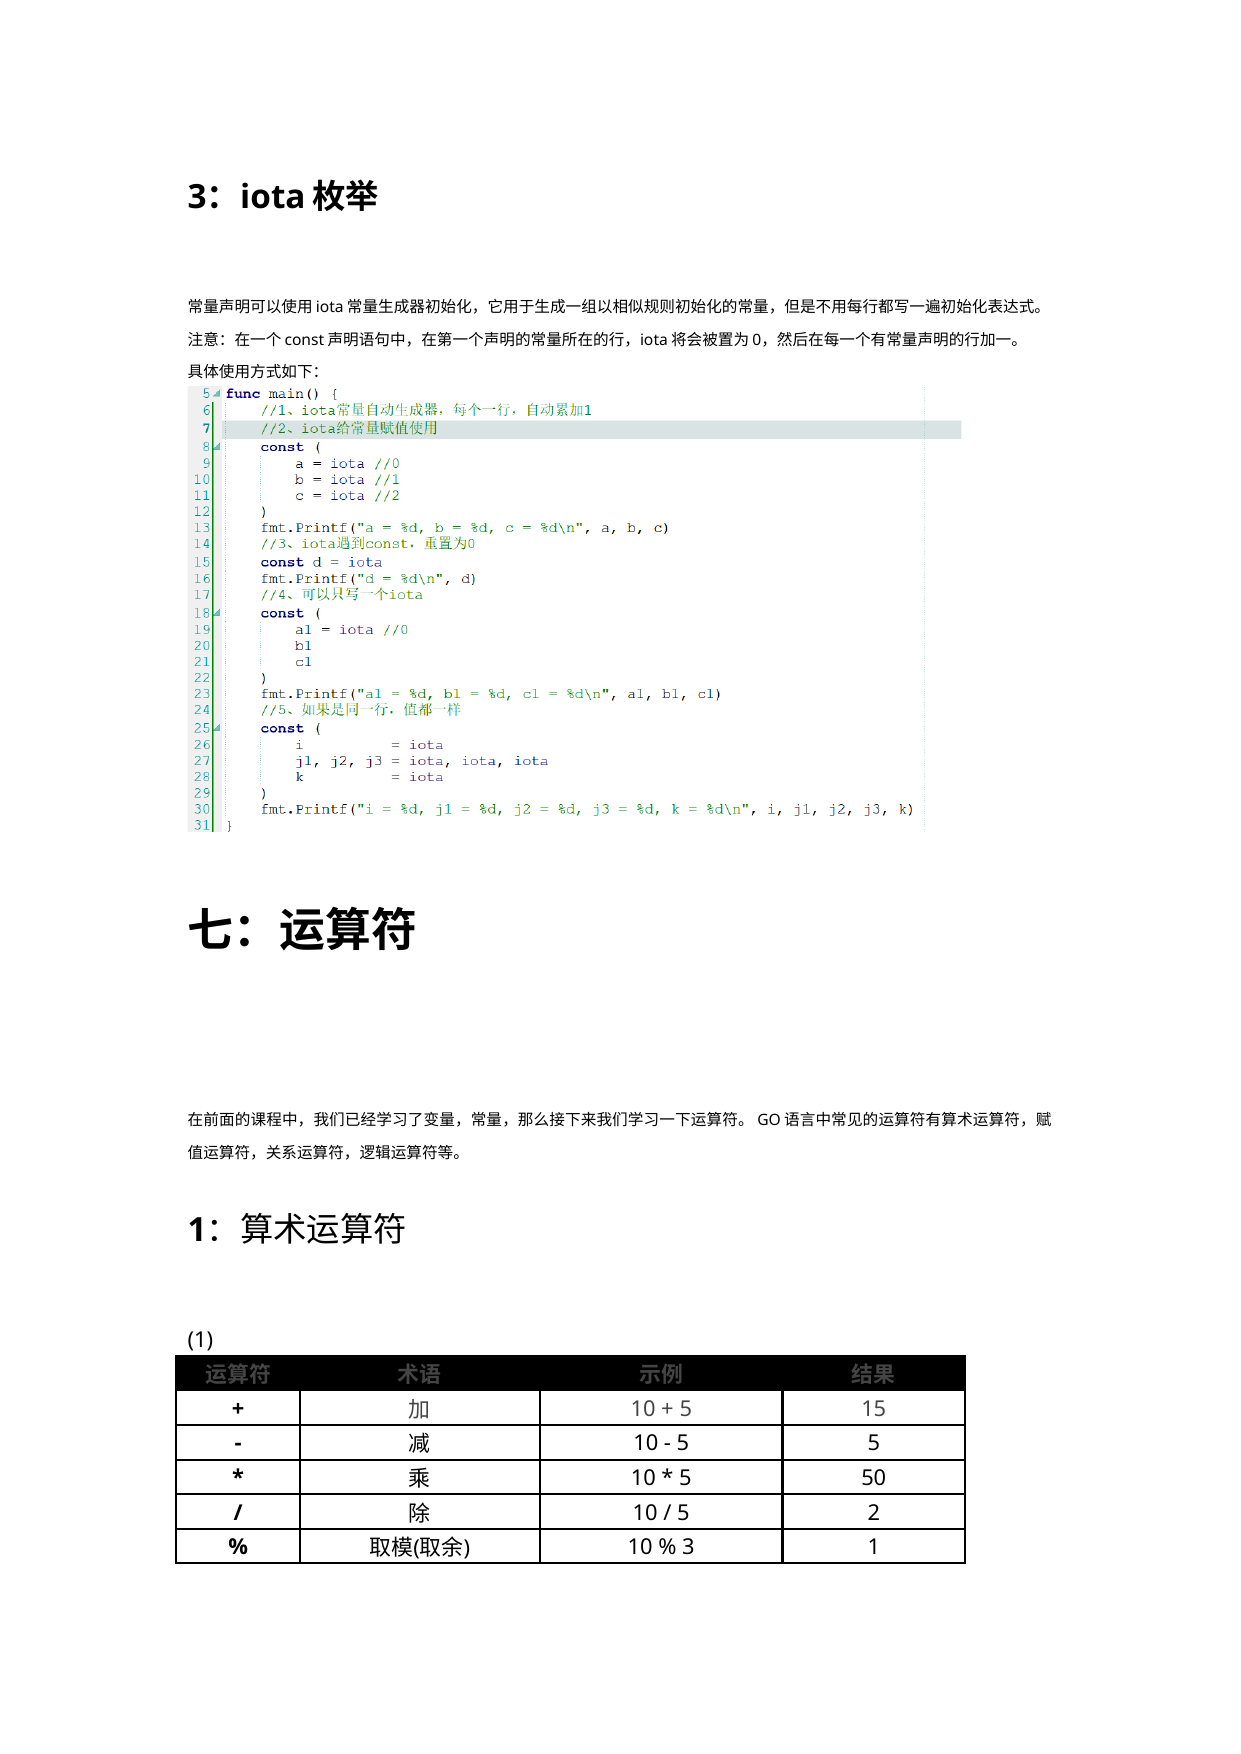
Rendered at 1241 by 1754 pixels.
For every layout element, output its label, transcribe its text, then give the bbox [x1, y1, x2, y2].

text 注意：在一个const声明语句中，在第一个声明的常量所在的行，iota将会被置为0，然后在每一个有常量声明的行加一。 [187, 322, 1053, 354]
table_cell + [177, 1391, 299, 1424]
subtitle 七：运算符 [187, 877, 1053, 975]
table_header 示例 [541, 1357, 781, 1389]
table_cell 2 [784, 1495, 964, 1528]
table_cell % [177, 1530, 299, 1562]
table_cell - [177, 1426, 299, 1458]
table_cell 乘 [301, 1461, 539, 1493]
table_cell 加 [301, 1391, 539, 1424]
table_cell * [177, 1461, 299, 1493]
table_cell / [177, 1495, 299, 1528]
text (1) [187, 1322, 1053, 1355]
table_cell 10 + 5 [541, 1391, 781, 1424]
table_cell 10 * 5 [541, 1461, 781, 1493]
subtitle 1：算术运算符 [187, 1195, 1053, 1260]
table_header 运算符 [177, 1357, 299, 1389]
table_cell 10 % 3 [541, 1530, 781, 1562]
table_cell 取模(取余) [301, 1530, 539, 1562]
table_cell 除 [301, 1495, 539, 1528]
text 具体使用方式如下： [187, 354, 1053, 387]
picture [187, 386, 962, 832]
text 常量声明可以使用iota常量生成器初始化，它用于生成一组以相似规则初始化的常量，但是不用每行都写一遍初始化表达式。 [187, 289, 1053, 322]
table_cell 10 - 5 [541, 1426, 781, 1458]
subtitle 3：iota枚举 [187, 162, 1053, 227]
table_cell 50 [784, 1461, 964, 1493]
text 在前面的课程中，我们已经学习了变量，常量，那么接下来我们学习一下运算符。GO语言中常见的运算符有算术运算符，赋值运算符，关系运算符，逻辑运算符等。 [187, 1103, 1053, 1168]
table_header 结果 [784, 1357, 964, 1389]
table_cell 5 [784, 1426, 964, 1458]
table_header 术语 [301, 1357, 539, 1389]
table_cell 1 [784, 1530, 964, 1562]
table_cell 减 [301, 1426, 539, 1458]
table_cell 10 / 5 [541, 1495, 781, 1528]
table_cell 15 [784, 1391, 964, 1424]
